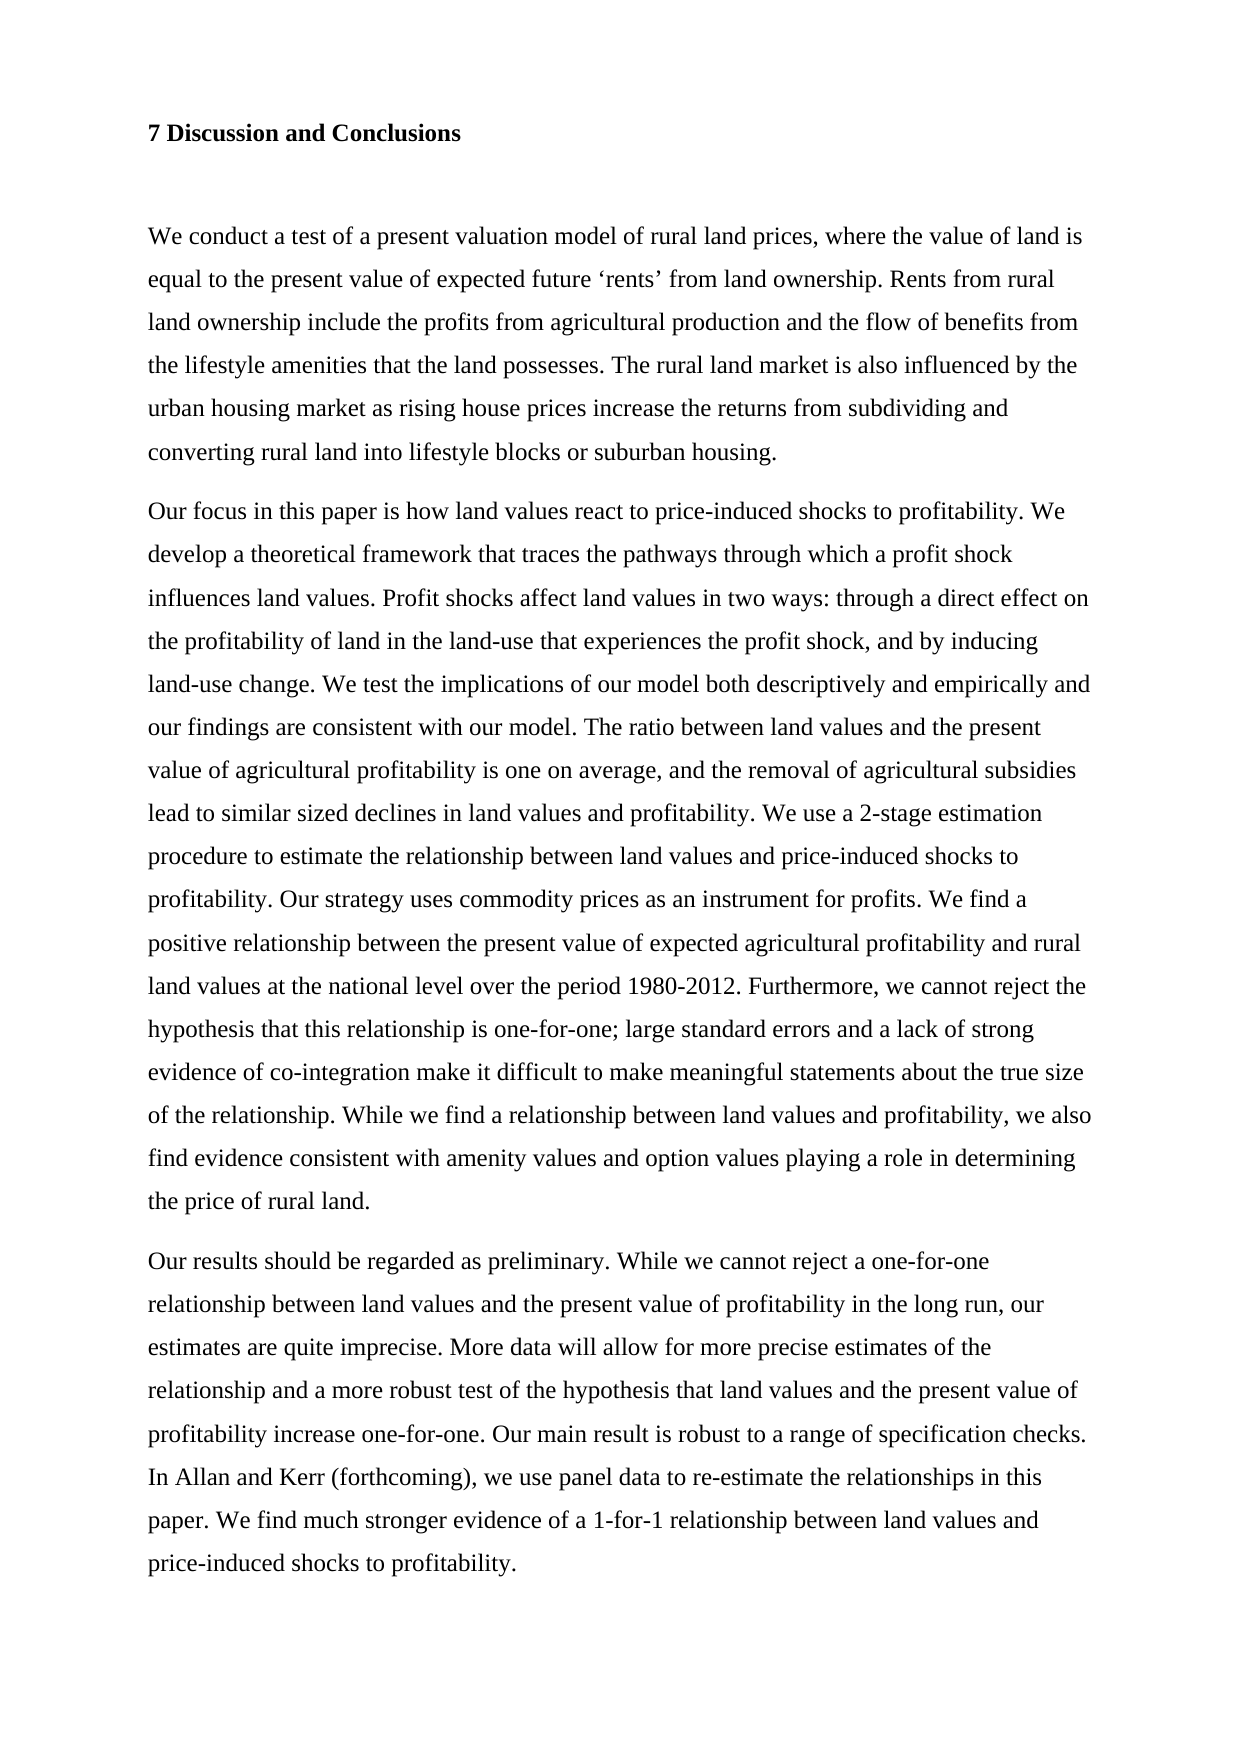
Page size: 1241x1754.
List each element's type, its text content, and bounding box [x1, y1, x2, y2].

subtitle 7 Discussion and Conclusions [148, 118, 1092, 147]
text Our focus in this paper is how land values react to price-induced shocks to profitability. We develop a theoretical framework that traces the pathways through which a profit shock influences land values. Profit shocks affect land values in two ways: through a direct effect on the profitability of land in the land-use that experiences the profit shock, and by inducing land-use change. We test the implications of our model both descriptively and empirically and our findings are consistent with our model. The ratio between land values and the present value of agricultural profitability is one on average, and the removal of agricultural subsidies lead to similar sized declines in land values and profitability. We use a 2-stage estimation procedure to estimate the relationship between land values and price-induced shocks to profitability. Our strategy uses commodity prices as an instrument for profits. We find a positive relationship between the present value of expected agricultural profitability and rural land values at the national level over the period 1980-2012. Furthermore, we cannot reject the hypothesis that this relationship is one-for-one; large standard errors and a lack of strong evidence of co-integration make it difficult to make meaningful statements about the true size of the relationship. While we find a relationship between land values and profitability, we also find evidence consistent with amenity values and option values playing a role in determining the price of rural land. [148, 496, 1092, 1215]
text Our results should be regarded as preliminary. While we cannot reject a one-for-one relationship between land values and the present value of profitability in the long run, our estimates are quite imprecise. More data will allow for more precise estimates of the relationship and a more robust test of the hypothesis that land values and the present value of profitability increase one-for-one. Our main result is robust to a range of specification checks. In Allan and Kerr (forthcoming), we use panel data to re-estimate the relationships in this paper. We find much stronger evidence of a 1-for-1 relationship between land values and price-induced shocks to profitability. [148, 1246, 1092, 1577]
text We conduct a test of a present valuation model of rural land prices, where the value of land is equal to the present value of expected future ‘rents’ from land ownership. Rents from rural land ownership include the profits from agricultural production and the flow of benefits from the lifestyle amenities that the land possesses. The rural land market is also influenced by the urban housing market as rising house prices increase the returns from subdividing and converting rural land into lifestyle blocks or suburban housing. [148, 221, 1092, 465]
